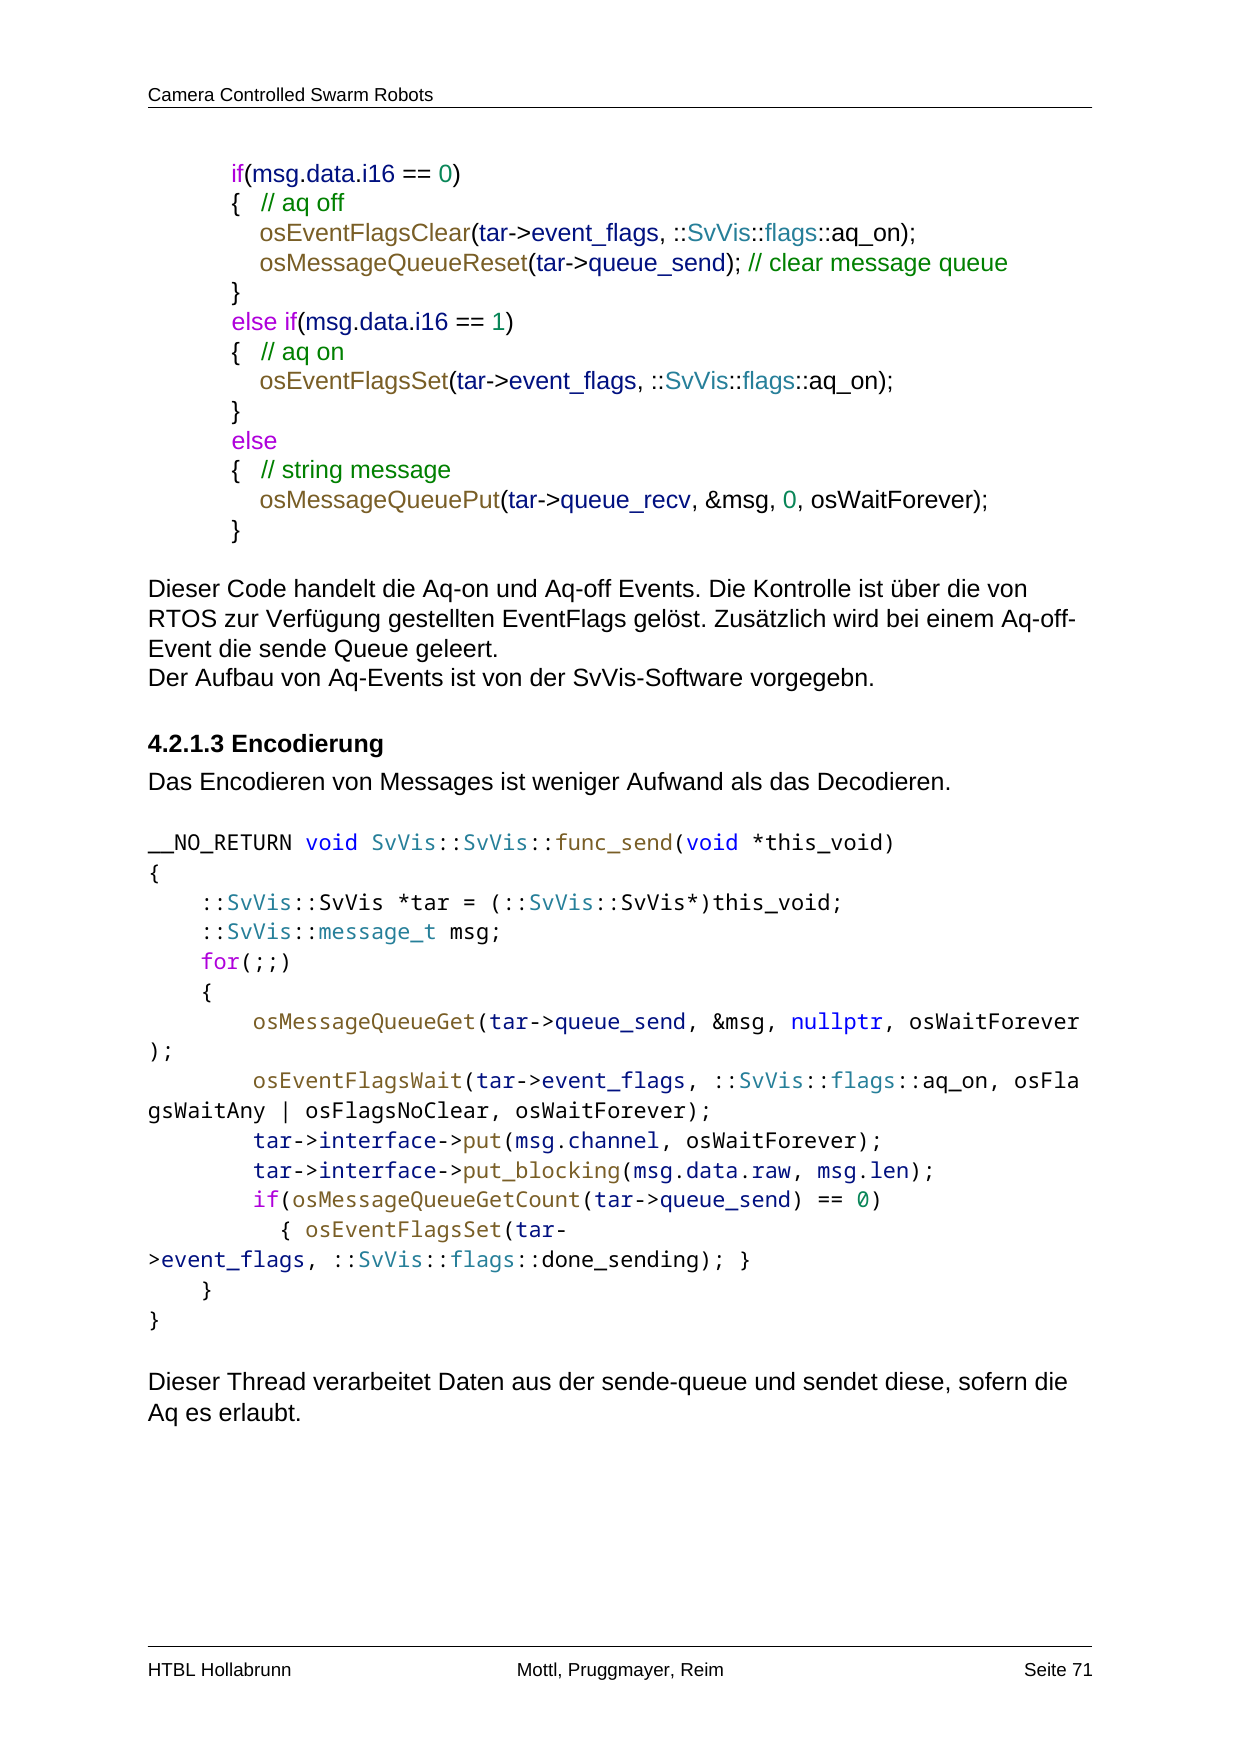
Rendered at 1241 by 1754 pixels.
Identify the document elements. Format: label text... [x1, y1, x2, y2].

text Dieser Code handelt die Aq-on und Aq-off Events. Die Kontrolle ist über die von RTOS zur Verfügung gestellten EventFlags gelöst. Zusätzlich wird bei einem Aq-off-Event die sende Queue geleert. [148, 573, 1092, 662]
text { // aq off [148, 187, 1092, 217]
text } [148, 514, 1092, 543]
text for(;;) [148, 946, 1092, 976]
text else [148, 425, 1092, 454]
text Dieser Thread verarbeitet Daten aus der sende-queue und sendet diese, sofern die Aq es erlaubt. [148, 1365, 1092, 1427]
text } [148, 1304, 1092, 1333]
text } [148, 276, 1092, 306]
text ::SvVis::SvVis *tar = (::SvVis::SvVis*)this_void; [148, 887, 1092, 916]
text { [148, 857, 1092, 887]
subtitle Encodierung [148, 727, 1092, 758]
text Das Encodieren von Messages ist weniger Aufwand als das Decodieren. [148, 764, 1092, 796]
text { // aq on [148, 336, 1092, 365]
text { // string message [148, 454, 1092, 484]
text tar->interface->put_blocking(msg.data.raw, msg.len); [148, 1155, 1092, 1184]
text else if(msg.data.i16 == 1) [148, 306, 1092, 336]
text osEventFlagsClear(tar->event_flags, ::SvVis::flags::aq_on); [148, 217, 1092, 247]
text Der Aufbau von Aq-Events ist von der SvVis-Software vorgegebn. [148, 662, 1092, 692]
text osMessageQueuePut(tar->queue_recv, &msg, 0, osWaitForever); [148, 484, 1092, 514]
text osEventFlagsWait(tar->event_flags, ::SvVis::flags::aq_on, osFlagsWaitAny | osFlagsNoClear, osWaitForever); [148, 1065, 1092, 1125]
text { osEventFlagsSet(tar->event_flags, ::SvVis::flags::done_sending); } [148, 1214, 1092, 1274]
text osMessageQueueReset(tar->queue_send); // clear message queue [148, 247, 1092, 276]
text ::SvVis::message_t msg; [148, 916, 1092, 946]
text } [148, 395, 1092, 425]
text osMessageQueueGet(tar->queue_send, &msg, nullptr, osWaitForever); [148, 1006, 1092, 1065]
text { [148, 976, 1092, 1006]
text __NO_RETURN void SvVis::SvVis::func_send(void *this_void) [148, 827, 1092, 857]
text if(osMessageQueueGetCount(tar->queue_send) == 0) [148, 1184, 1092, 1214]
text if(msg.data.i16 == 0) [148, 158, 1092, 187]
text osEventFlagsSet(tar->event_flags, ::SvVis::flags::aq_on); [148, 365, 1092, 395]
text tar->interface->put(msg.channel, osWaitForever); [148, 1125, 1092, 1155]
text } [148, 1274, 1092, 1304]
